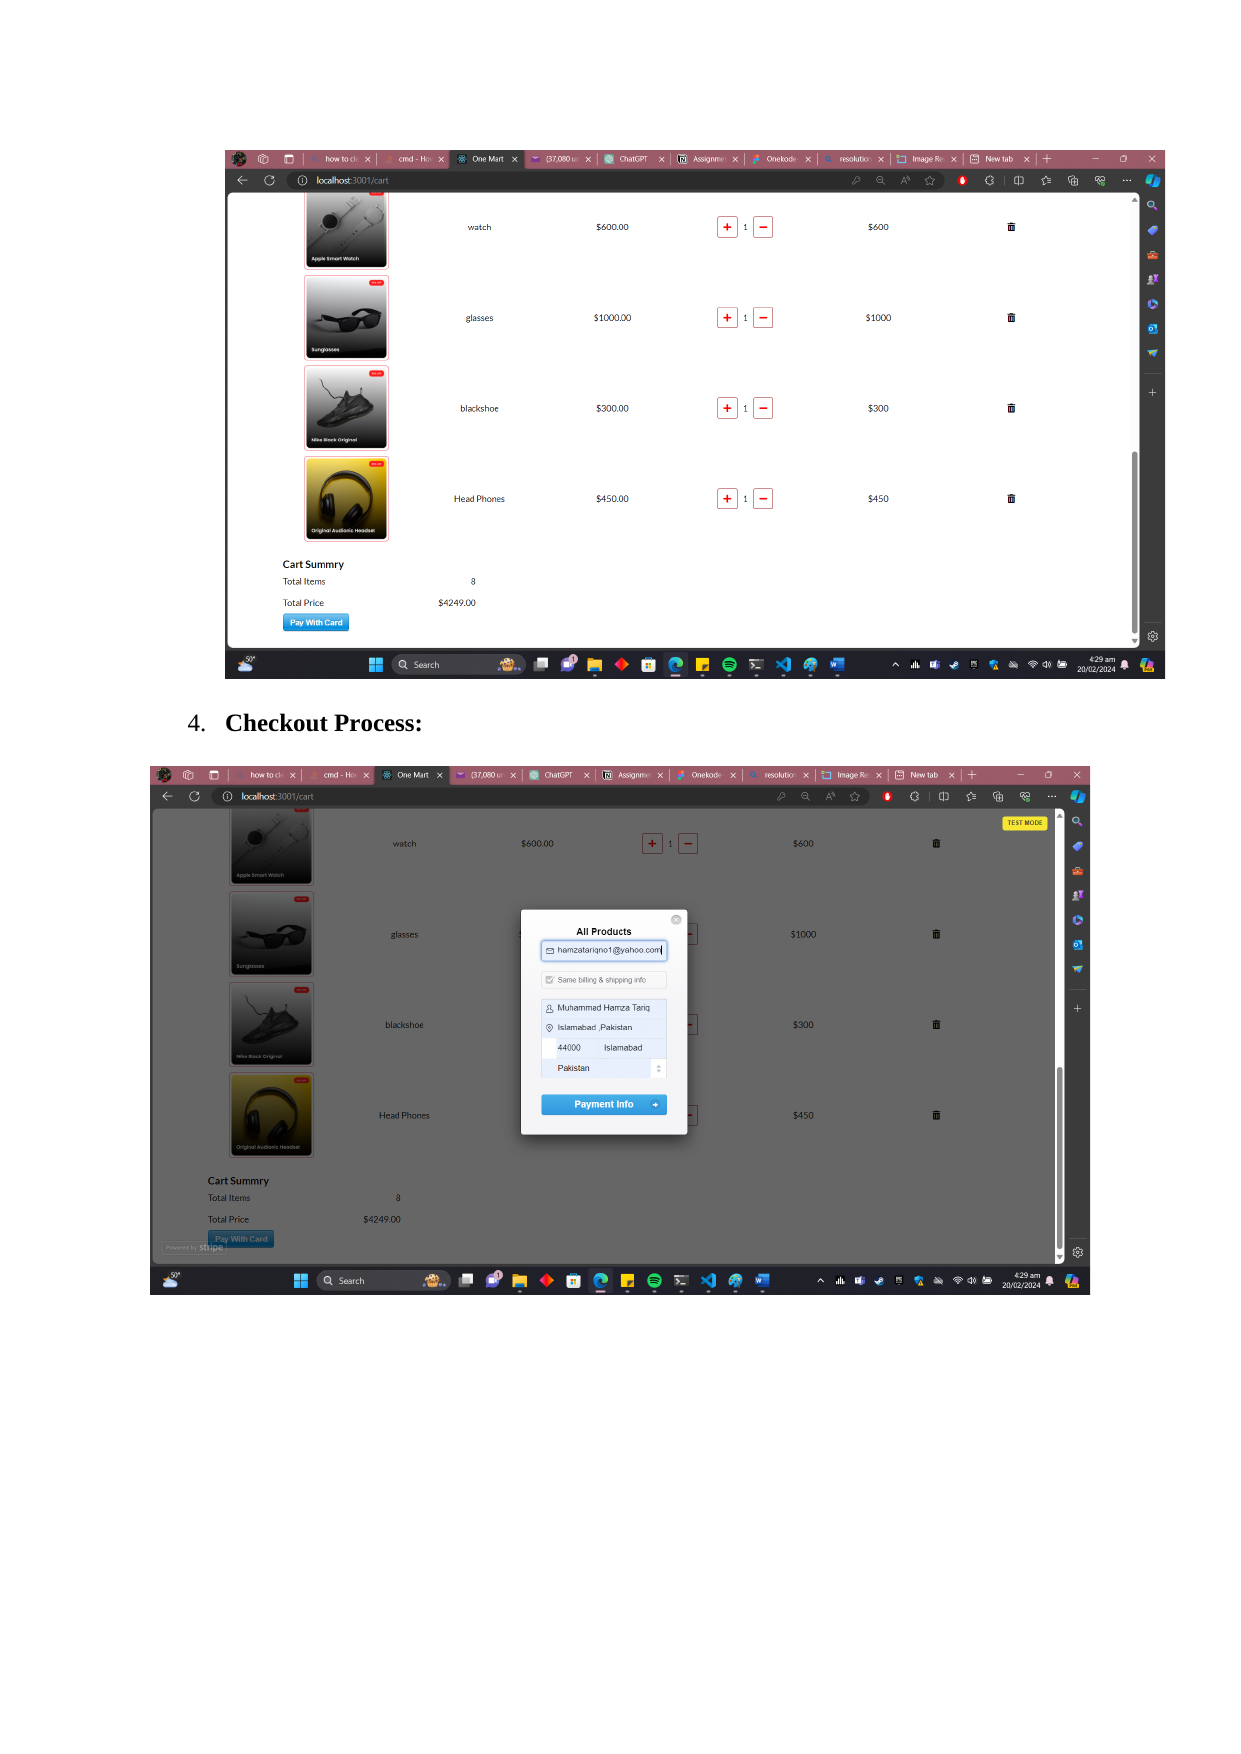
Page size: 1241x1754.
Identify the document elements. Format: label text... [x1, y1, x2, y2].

list Checkout Process: [187, 708, 1090, 737]
picture [150, 766, 1091, 1295]
picture [225, 150, 1166, 679]
